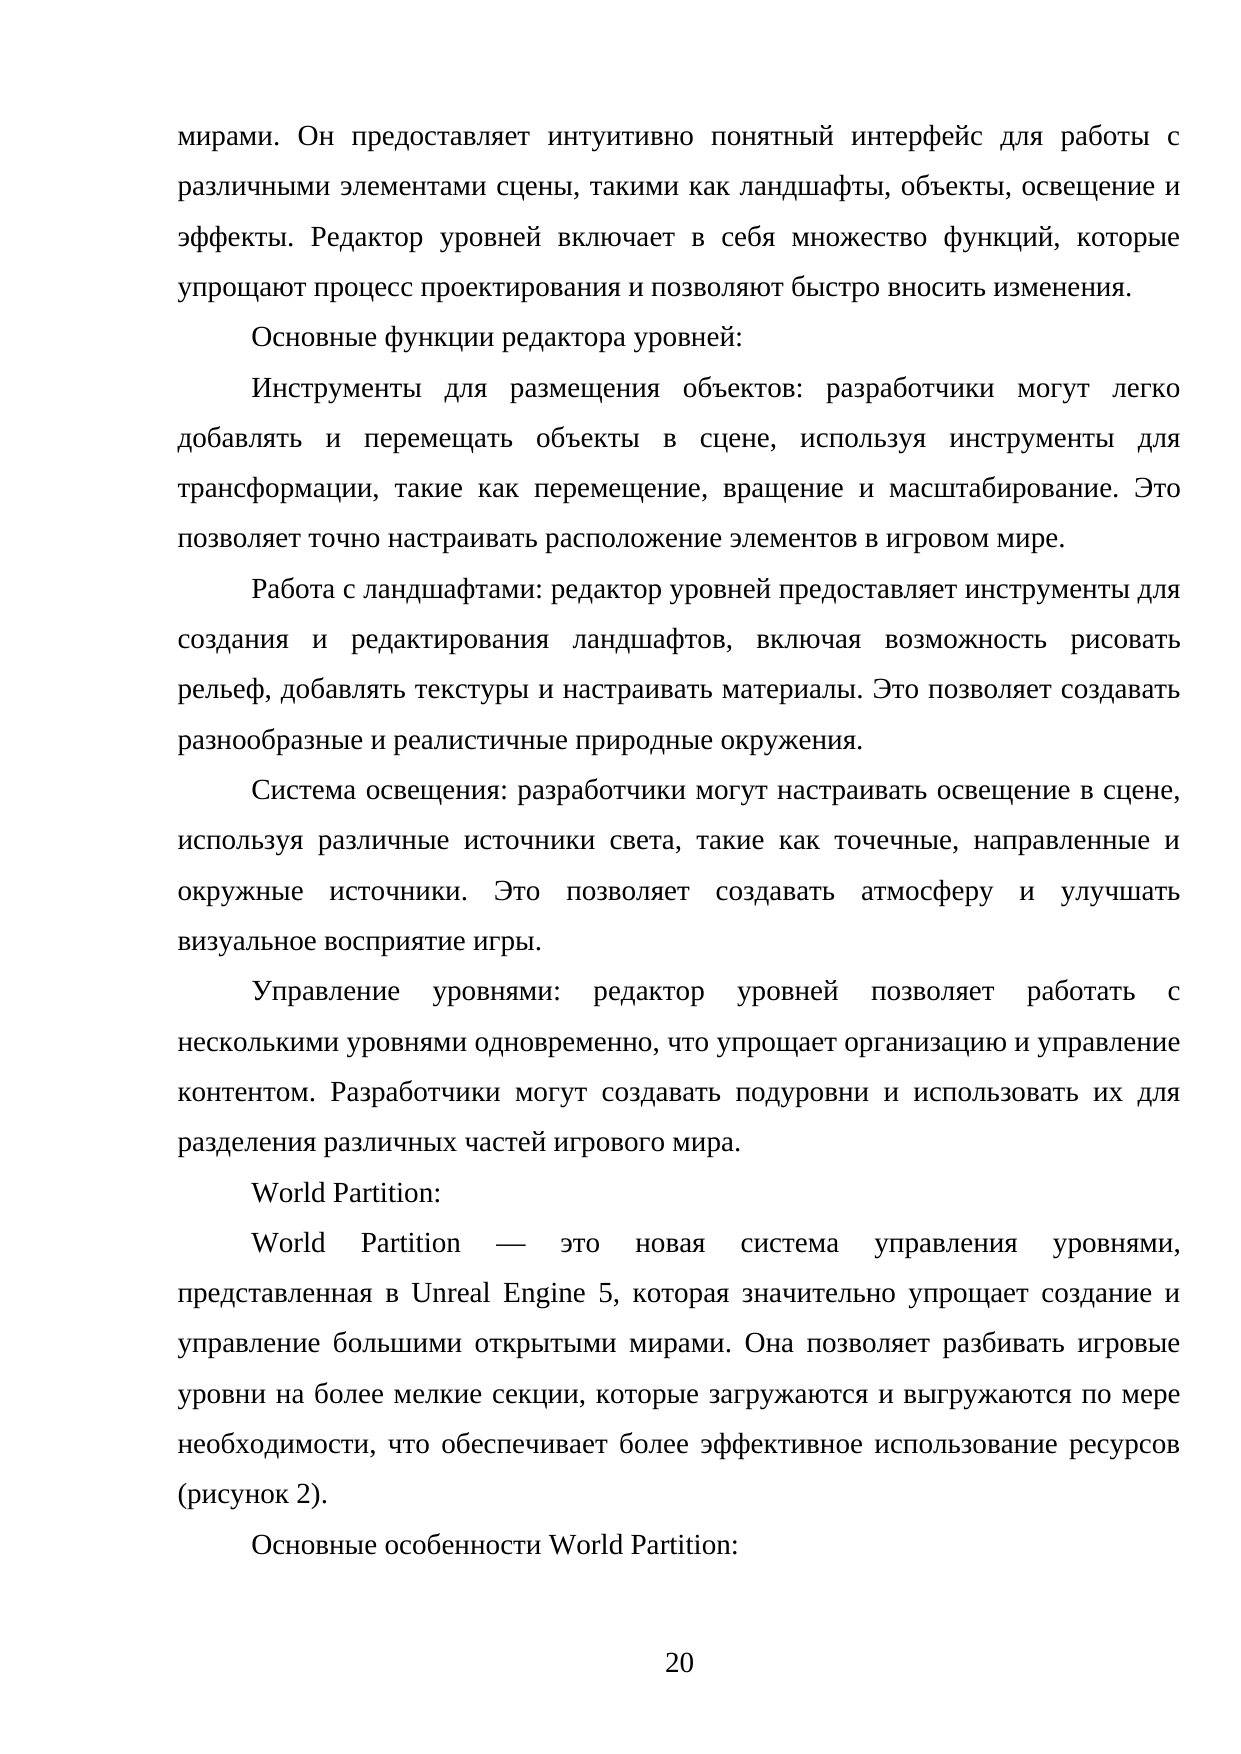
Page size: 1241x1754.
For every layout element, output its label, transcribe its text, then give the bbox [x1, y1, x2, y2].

text Управление уровнями: редактор уровней позволяет работать с несколькими уровнями одновременно, что упрощает организацию и управление контентом. Разработчики могут создавать подуровни и использовать их для разделения различных частей игрового мира. [177, 973, 1181, 1158]
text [177, 118, 1181, 303]
text Основные особенности World Partition: [177, 1527, 1181, 1560]
text Система освещения: разработчики могут настраивать освещение в сцене, используя различные источники света, такие как точечные, направленные и окружные источники. Это позволяет создавать атмосферу и улучшать визуальное восприятие игры. [177, 772, 1181, 957]
text World Partition: [177, 1175, 1181, 1208]
text World Partition — это новая система управления уровнями, представленная в Unreal Engine 5, которая значительно упрощает создание и управление большими открытыми мирами. Она позволяет разбивать игровые уровни на более мелкие секции, которые загружаются и выгружаются по мере необходимости, что обеспечивает более эффективное использование ресурсов (рисунок 2). [177, 1225, 1181, 1510]
text Инструменты для размещения объектов: разработчики могут легко добавлять и перемещать объекты в сцене, используя инструменты для трансформации, такие как перемещение, вращение и масштабирование. Это позволяет точно настраивать расположение элементов в игровом мире. [177, 370, 1181, 554]
text Основные функции редактора уровней: [177, 319, 1181, 353]
text Работа с ландшафтами: редактор уровней предоставляет инструменты для создания и редактирования ландшафтов, включая возможность рисовать рельеф, добавлять текстуры и настраивать материалы. Это позволяет создавать разнообразные и реалистичные природные окружения. [177, 571, 1181, 755]
